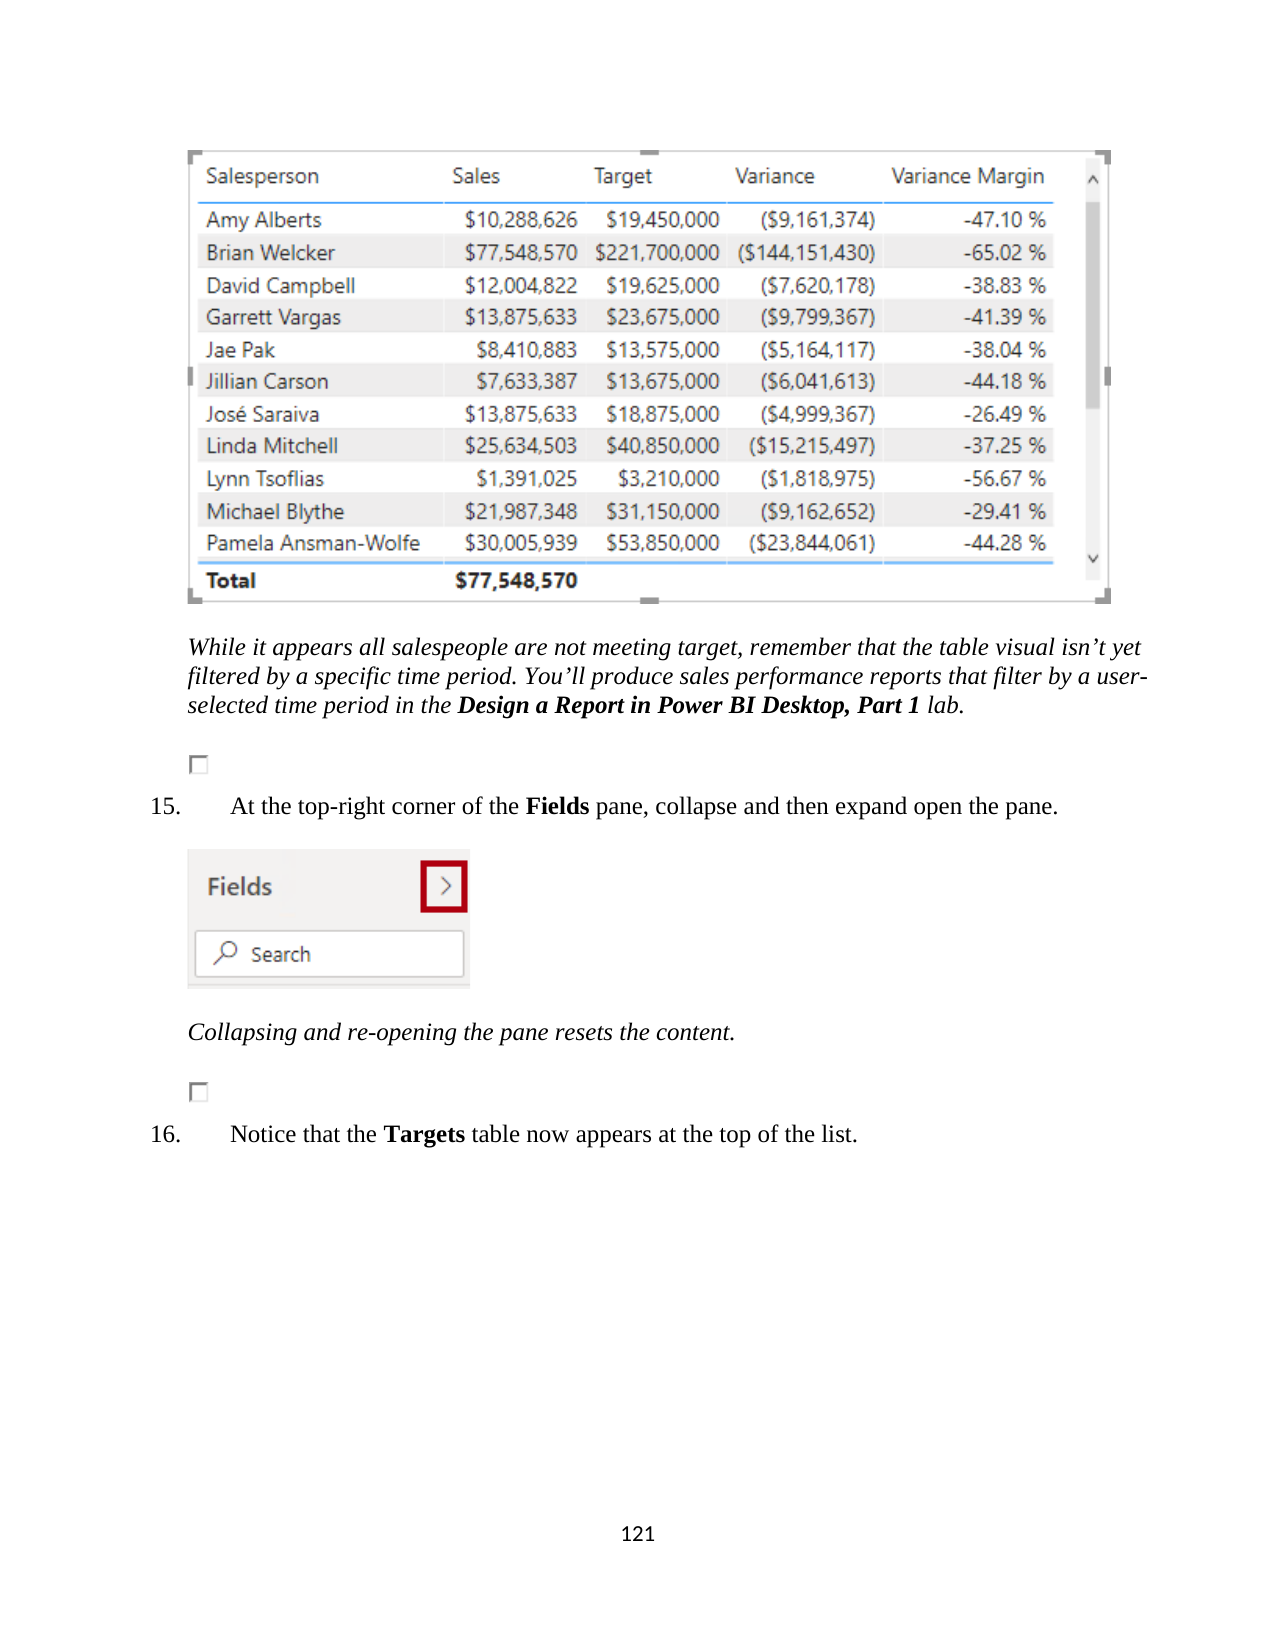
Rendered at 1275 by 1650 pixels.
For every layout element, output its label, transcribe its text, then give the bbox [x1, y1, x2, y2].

list Notice that the Targets table now appears at the top of the list. [150, 1075, 1162, 1147]
picture [187, 849, 471, 989]
text Collapsing and re-opening the pane resets the content. [187, 1017, 1162, 1046]
text While it appears all salespeople are not meeting target, remember that the table visual isn’t yet filtered by a specific time period. You’ll produce sales performance reports that filter by a user-selected time period in the Design a Report in Power BI Desktop, Part 1 lab. [187, 632, 1162, 718]
picture [187, 150, 1111, 604]
list At the top-right corner of the Fields pane, collapse and then expand open the pane. [150, 748, 1162, 820]
